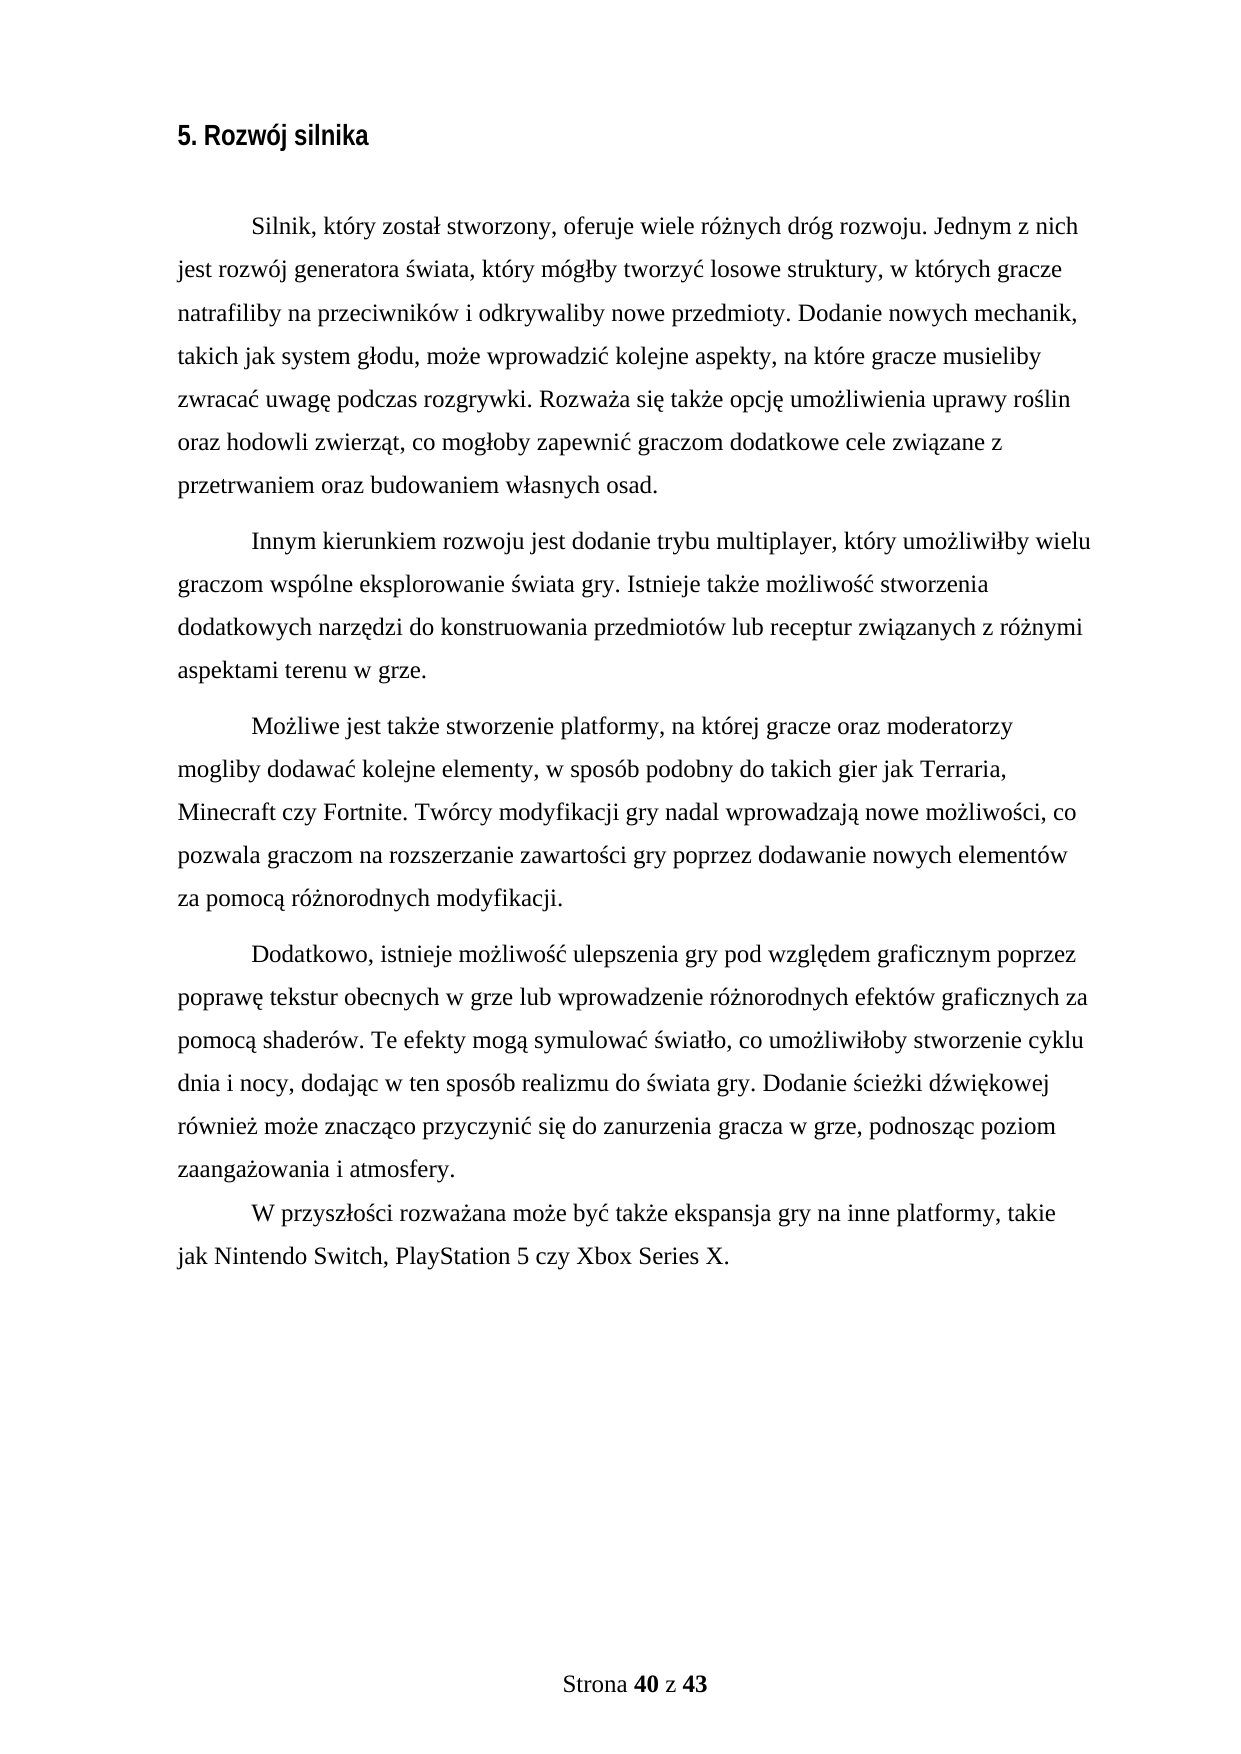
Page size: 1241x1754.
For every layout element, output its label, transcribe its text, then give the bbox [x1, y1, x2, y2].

subtitle Możliwe jest także stworzenie platformy, na której gracze oraz moderatorzy mogliby dodawać kolejne elementy, w sposób podobny do takich gier jak Terraria, Minecraft czy Fortnite. Twórcy modyfikacji gry nadal wprowadzają nowe możliwości, co pozwala graczom na rozszerzanie zawartości gry poprzez dodawanie nowych elementów za pomocą różnorodnych modyfikacji. [177, 711, 1092, 912]
subtitle Innym kierunkiem rozwoju jest dodanie trybu multiplayer, który umożliwiłby wielu graczom wspólne eksplorowanie świata gry. Istnieje także możliwość stworzenia dodatkowych narzędzi do konstruowania przedmiotów lub receptur związanych z różnymi aspektami terenu w grze. [177, 526, 1092, 684]
text 5. Rozwój silnika [177, 118, 1092, 152]
subtitle Silnik, który został stworzony, oferuje wiele różnych dróg rozwoju. Jednym z nich jest rozwój generatora świata, który mógłby tworzyć losowe struktury, w których gracze natrafiliby na przeciwników i odkrywaliby nowe przedmioty. Dodanie nowych mechanik, takich jak system głodu, może wprowadzić kolejne aspekty, na które gracze musieliby zwracać uwagę podczas rozgrywki. Rozważa się także opcję umożliwienia uprawy roślin oraz hodowli zwierząt, co mogłoby zapewnić graczom dodatkowe cele związane z przetrwaniem oraz budowaniem własnych osad. [177, 168, 1092, 499]
subtitle Dodatkowo, istnieje możliwość ulepszenia gry pod względem graficznym poprzez poprawę tekstur obecnych w grze lub wprowadzenie różnorodnych efektów graficznych za pomocą shaderów. Te efekty mogą symulować światło, co umożliwiłoby stworzenie cyklu dnia i nocy, dodając w ten sposób realizmu do świata gry. Dodanie ścieżki dźwiękowej również może znacząco przyczynić się do zanurzenia gracza w grze, podnosząc poziom zaangażowania i atmosfery. W przyszłości rozważana może być także ekspansja gry na inne platformy, takie jak Nintendo Switch, PlayStation 5 czy Xbox Series X. [177, 939, 1092, 1269]
